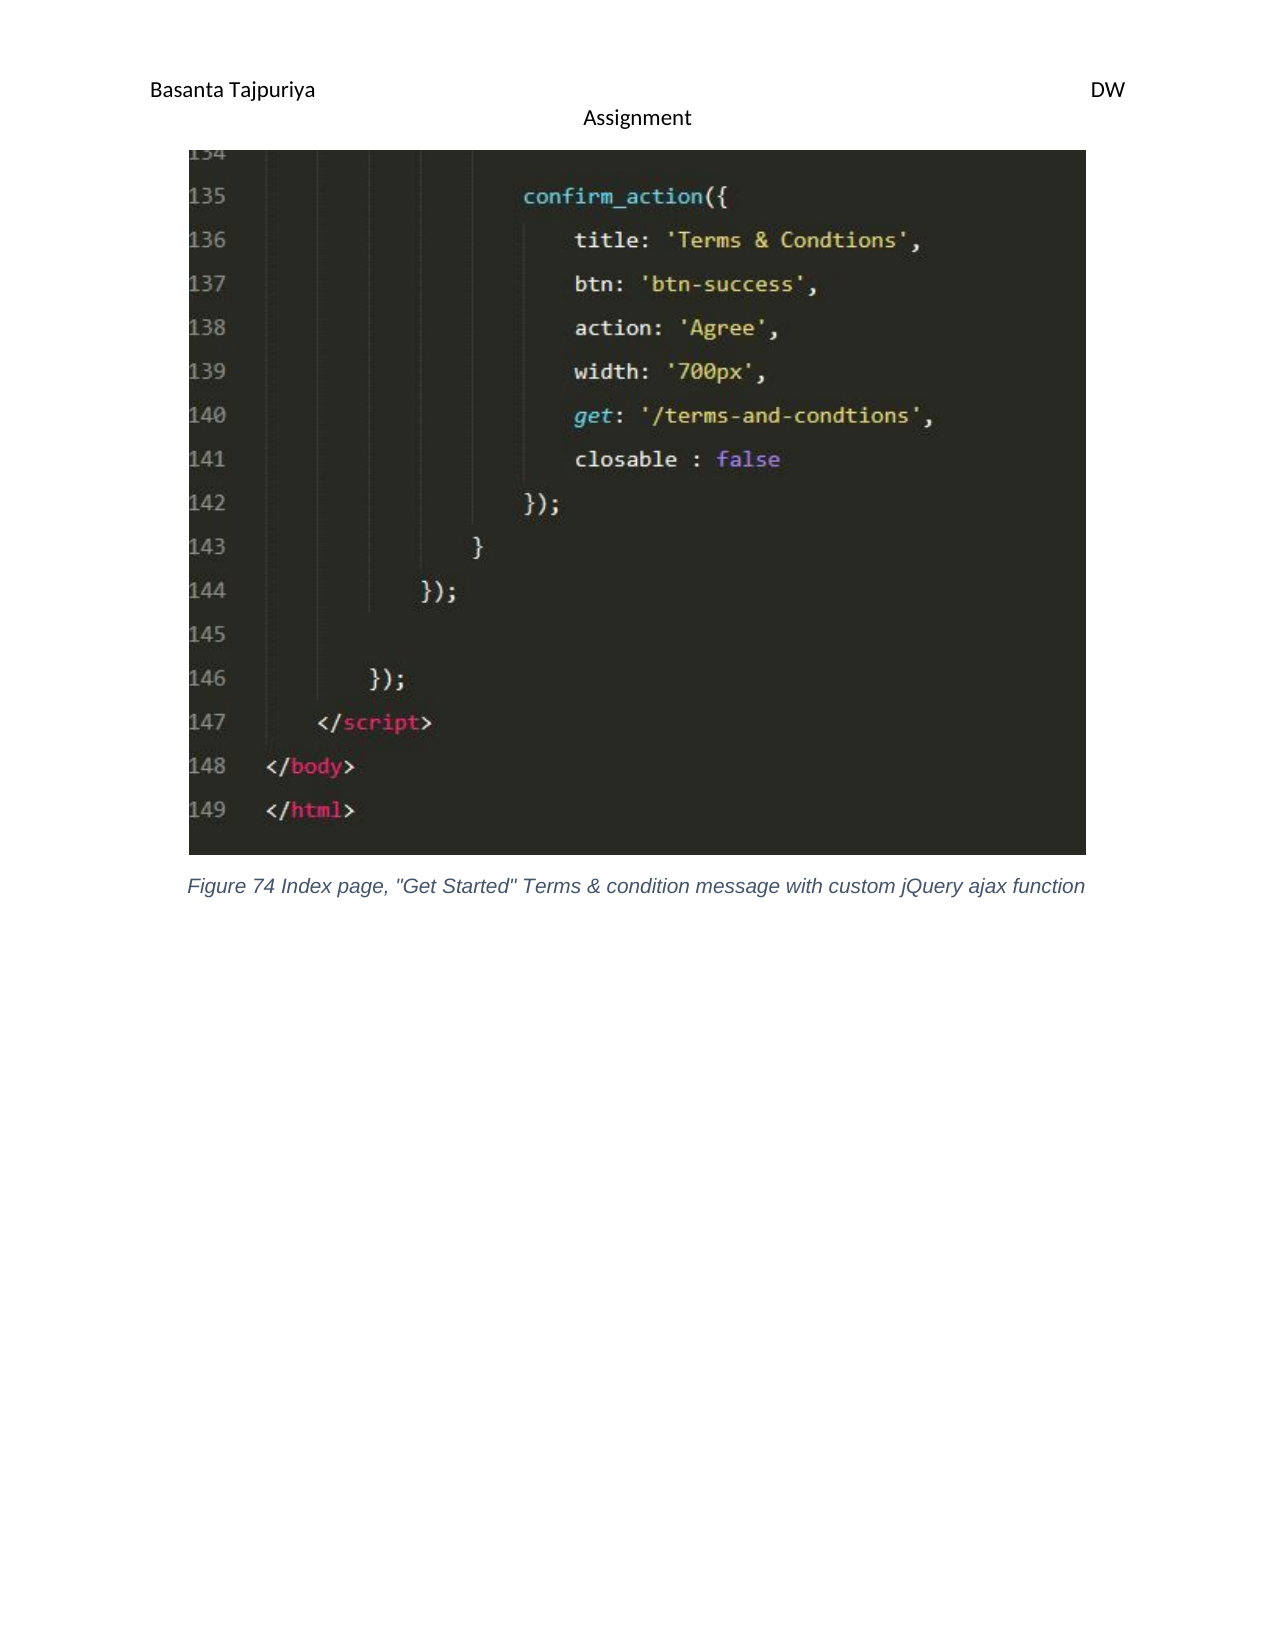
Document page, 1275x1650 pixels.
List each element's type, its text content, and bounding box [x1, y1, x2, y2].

text Figure 74 Index page, "Get Started" Terms & condition message with custom jQuery ajax function [150, 873, 1125, 897]
picture [189, 150, 1086, 855]
